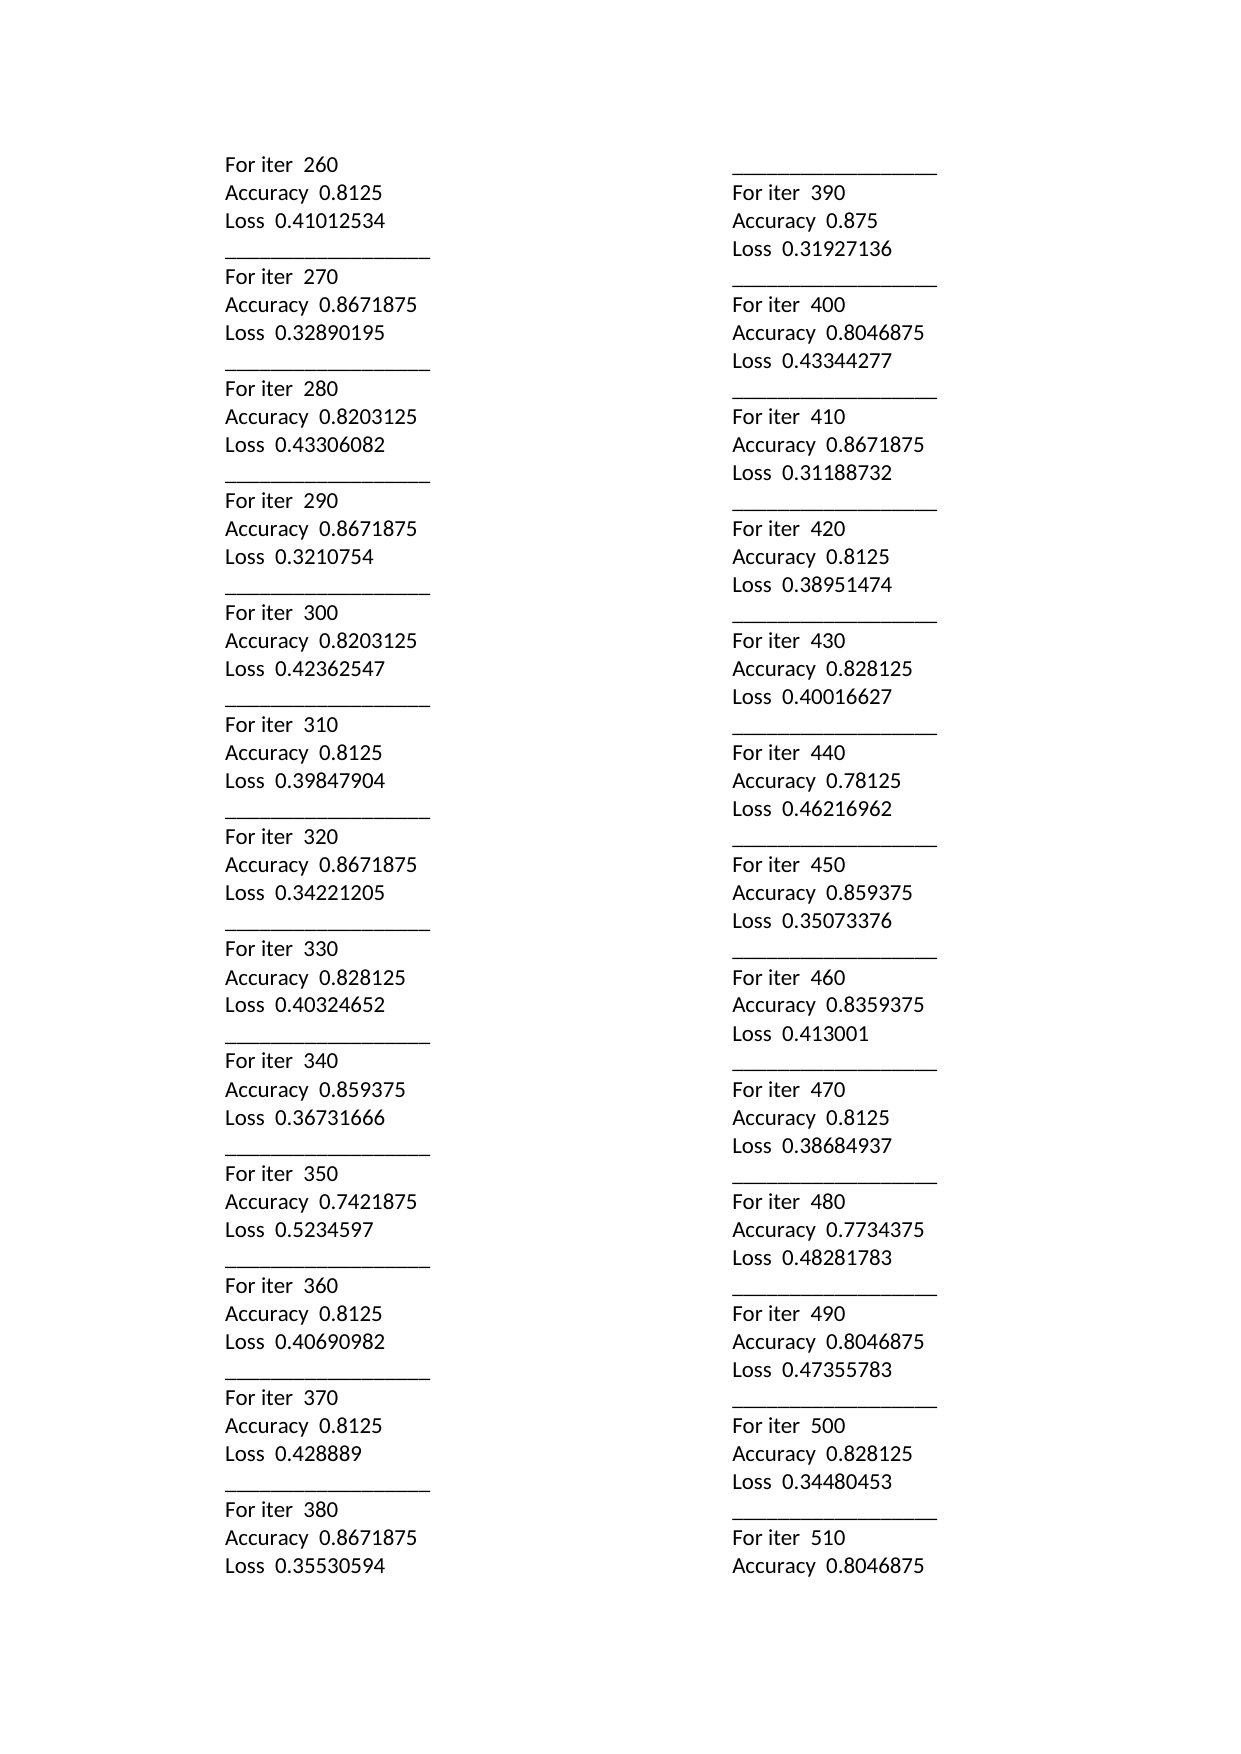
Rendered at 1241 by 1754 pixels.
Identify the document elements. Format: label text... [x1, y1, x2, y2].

text For iter 260 [150, 150, 583, 178]
text Loss 0.428889 [150, 1439, 583, 1467]
text Accuracy 0.8125 [657, 542, 1090, 570]
text For iter 300 [150, 598, 583, 626]
text Loss 0.36731666 [150, 1103, 583, 1131]
text Accuracy 0.8671875 [150, 851, 583, 878]
text Accuracy 0.8359375 [657, 991, 1090, 1019]
text For iter 500 [657, 1411, 1090, 1439]
text Accuracy 0.875 [657, 206, 1090, 234]
text Loss 0.46216962 [657, 794, 1090, 822]
text __________________ [150, 1131, 583, 1159]
text For iter 480 [657, 1187, 1090, 1215]
text For iter 280 [150, 374, 583, 402]
text For iter 510 [657, 1523, 1090, 1551]
text Accuracy 0.8125 [657, 1103, 1090, 1131]
text __________________ [657, 1383, 1090, 1411]
text Loss 0.34221205 [150, 878, 583, 907]
text For iter 460 [657, 963, 1090, 991]
text Loss 0.48281783 [657, 1243, 1090, 1271]
text Loss 0.40016627 [657, 682, 1090, 710]
text __________________ [657, 374, 1090, 402]
text Accuracy 0.828125 [150, 963, 583, 991]
text Loss 0.35530594 [150, 1551, 583, 1579]
text For iter 330 [150, 934, 583, 963]
text Loss 0.41012534 [150, 206, 583, 234]
text __________________ [150, 346, 583, 374]
text For iter 490 [657, 1299, 1090, 1327]
text Accuracy 0.859375 [150, 1075, 583, 1103]
text For iter 270 [150, 262, 583, 290]
text Accuracy 0.8046875 [657, 1551, 1090, 1579]
text Loss 0.32890195 [150, 318, 583, 346]
text For iter 360 [150, 1271, 583, 1299]
text For iter 310 [150, 710, 583, 738]
text __________________ [150, 458, 583, 486]
text Loss 0.38951474 [657, 570, 1090, 598]
text Loss 0.35073376 [657, 907, 1090, 934]
text __________________ [150, 1019, 583, 1047]
text Accuracy 0.8671875 [657, 430, 1090, 458]
text For iter 370 [150, 1383, 583, 1411]
text Loss 0.39847904 [150, 766, 583, 794]
text Accuracy 0.8125 [150, 1411, 583, 1439]
text Loss 0.31188732 [657, 458, 1090, 486]
text For iter 420 [657, 514, 1090, 542]
text Loss 0.3210754 [150, 542, 583, 570]
text For iter 440 [657, 738, 1090, 766]
text __________________ [657, 1495, 1090, 1523]
text Accuracy 0.828125 [657, 654, 1090, 682]
text Accuracy 0.8671875 [150, 1523, 583, 1551]
text Loss 0.42362547 [150, 654, 583, 682]
text __________________ [150, 1243, 583, 1271]
text Accuracy 0.828125 [657, 1439, 1090, 1467]
text Accuracy 0.8671875 [150, 290, 583, 318]
text Loss 0.34480453 [657, 1467, 1090, 1495]
text Loss 0.413001 [657, 1019, 1090, 1047]
text __________________ [657, 262, 1090, 290]
text Accuracy 0.8671875 [150, 514, 583, 542]
text Loss 0.43306082 [150, 430, 583, 458]
text __________________ [657, 934, 1090, 963]
text For iter 450 [657, 851, 1090, 878]
text Accuracy 0.8046875 [657, 1327, 1090, 1355]
text Loss 0.5234597 [150, 1215, 583, 1243]
text Accuracy 0.78125 [657, 766, 1090, 794]
text For iter 350 [150, 1159, 583, 1187]
text Accuracy 0.7421875 [150, 1187, 583, 1215]
text Accuracy 0.8125 [150, 1299, 583, 1327]
text __________________ [150, 570, 583, 598]
text Loss 0.40690982 [150, 1327, 583, 1355]
text For iter 320 [150, 822, 583, 851]
text Accuracy 0.7734375 [657, 1215, 1090, 1243]
text Loss 0.40324652 [150, 991, 583, 1019]
text For iter 400 [657, 290, 1090, 318]
text Accuracy 0.8046875 [657, 318, 1090, 346]
text __________________ [657, 486, 1090, 514]
text For iter 290 [150, 486, 583, 514]
text __________________ [150, 794, 583, 822]
text __________________ [150, 1355, 583, 1383]
text Accuracy 0.8125 [150, 738, 583, 766]
text __________________ [150, 682, 583, 710]
text Accuracy 0.8203125 [150, 402, 583, 430]
text __________________ [657, 1271, 1090, 1299]
text __________________ [657, 822, 1090, 851]
text Loss 0.38684937 [657, 1131, 1090, 1159]
text __________________ [657, 598, 1090, 626]
text For iter 410 [657, 402, 1090, 430]
text Loss 0.31927136 [657, 234, 1090, 262]
text __________________ [657, 150, 1090, 178]
text For iter 430 [657, 626, 1090, 654]
text Accuracy 0.8203125 [150, 626, 583, 654]
text __________________ [657, 1159, 1090, 1187]
text __________________ [657, 710, 1090, 738]
text Accuracy 0.859375 [657, 878, 1090, 907]
text __________________ [150, 234, 583, 262]
text __________________ [657, 1047, 1090, 1075]
text Loss 0.43344277 [657, 346, 1090, 374]
text Loss 0.47355783 [657, 1355, 1090, 1383]
text Accuracy 0.8125 [150, 178, 583, 206]
text __________________ [150, 907, 583, 934]
text For iter 340 [150, 1047, 583, 1075]
text For iter 390 [657, 178, 1090, 206]
text For iter 470 [657, 1075, 1090, 1103]
text __________________ [150, 1467, 583, 1495]
text For iter 380 [150, 1495, 583, 1523]
